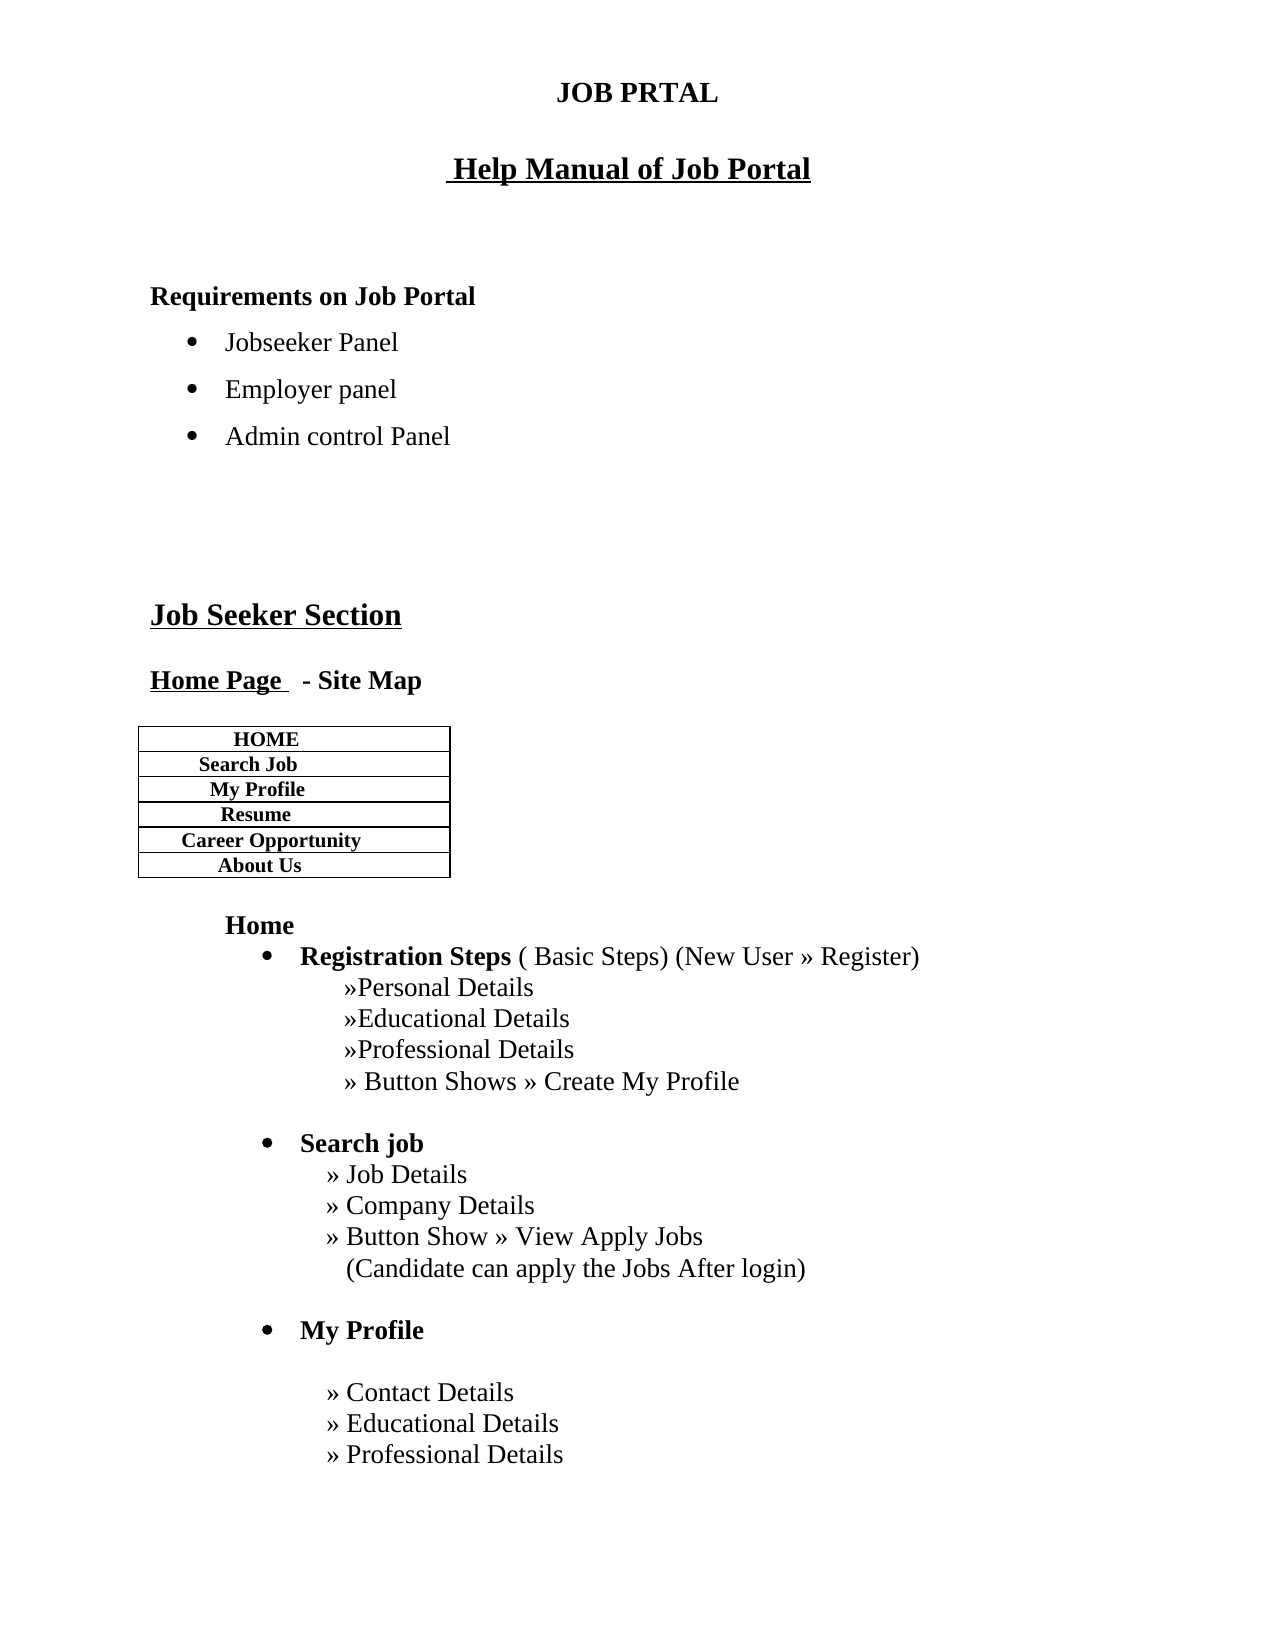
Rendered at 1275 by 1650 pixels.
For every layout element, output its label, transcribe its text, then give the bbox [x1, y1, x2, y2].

list Employer panel [187, 373, 1125, 404]
text »Professional Details [262, 1033, 1125, 1065]
text Help Manual of Job Portal [300, 150, 1125, 186]
text Home Page - Site Map [150, 664, 1125, 695]
text Requirements on Job Portal [150, 280, 1125, 311]
text Job Seeker Section [150, 597, 1125, 633]
text » Educational Details [150, 1407, 1125, 1439]
text » Button Shows » Create My Profile [262, 1065, 1125, 1096]
text » Button Show » View Apply Jobs [150, 1221, 1125, 1252]
list Search job [262, 1127, 1125, 1158]
list My Profile [262, 1314, 1125, 1345]
table_cell My Profile [139, 777, 449, 801]
text (Candidate can apply the Jobs After login) [150, 1252, 1125, 1283]
text »Personal Details [262, 971, 1125, 1002]
table_cell Resume [139, 803, 449, 826]
list Admin control Panel [187, 420, 1125, 451]
table_header HOME [139, 727, 449, 751]
list Jobseeker Panel [187, 326, 1125, 358]
text Home [150, 909, 1125, 940]
text » Job Details [150, 1158, 1125, 1189]
text »Educational Details [262, 1002, 1125, 1033]
table_cell Career Opportunity [139, 828, 449, 852]
text » Professional Details [150, 1439, 1125, 1470]
list Registration Steps ( Basic Steps) (New User » Register) [262, 940, 1125, 971]
table_cell Search Job [139, 752, 449, 776]
text » Contact Details [150, 1376, 1125, 1407]
table_cell About Us [139, 853, 449, 877]
text » Company Details [150, 1189, 1125, 1221]
